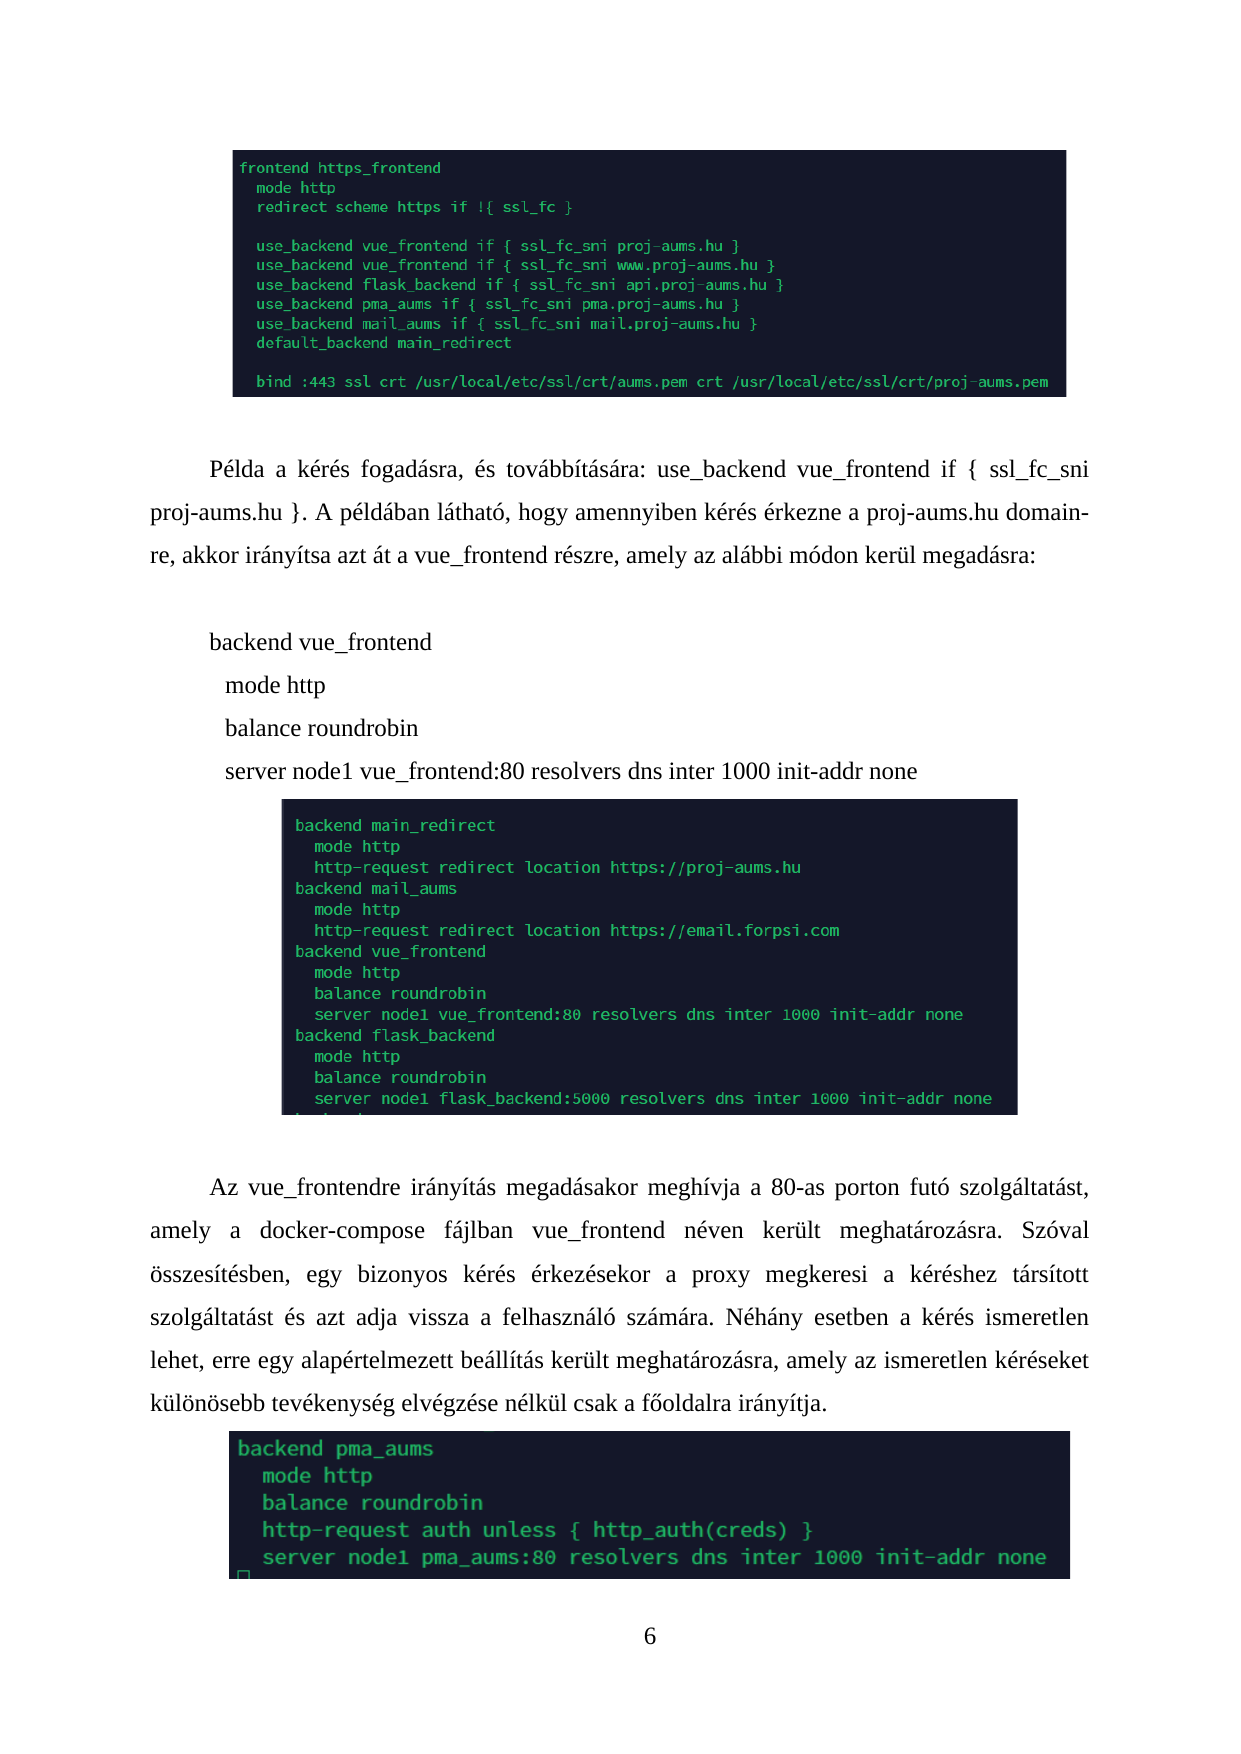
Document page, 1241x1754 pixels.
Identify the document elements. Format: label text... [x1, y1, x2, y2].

text Példa a kérés fogadásra, és továbbítására: use_backend vue_frontend if { ssl_fc_sni proj-aums.hu }. A példában látható, hogy amennyiben kérés érkezne a proj-aums.hu domain-re, akkor irányítsa azt át a vue_frontend részre, amely az alábbi módon kerül megadásra: [150, 454, 1090, 569]
picture [281, 799, 1018, 1115]
picture [232, 150, 1067, 397]
text Az vue_frontendre irányítás megadásakor meghívja a 80-as porton futó szolgáltatást, amely a docker-compose fájlban vue_frontend néven került meghatározásra. Szóval összesítésben, egy bizonyos kérés érkezésekor a proxy megkeresi a kéréshez társított szolgáltatást és azt adja vissza a felhasználó számára. Néhány esetben a kérés ismeretlen lehet, erre egy alapértelmezett beállítás került meghatározásra, amely az ismeretlen kéréseket különösebb tevékenység elvégzése nélkül csak a főoldalra irányítja. [150, 1172, 1090, 1417]
text backend vue_frontend mode http balance roundrobin server node1 vue_frontend:80 resolvers dns inter 1000 init-addr none [150, 627, 1090, 785]
picture [229, 1431, 1071, 1579]
